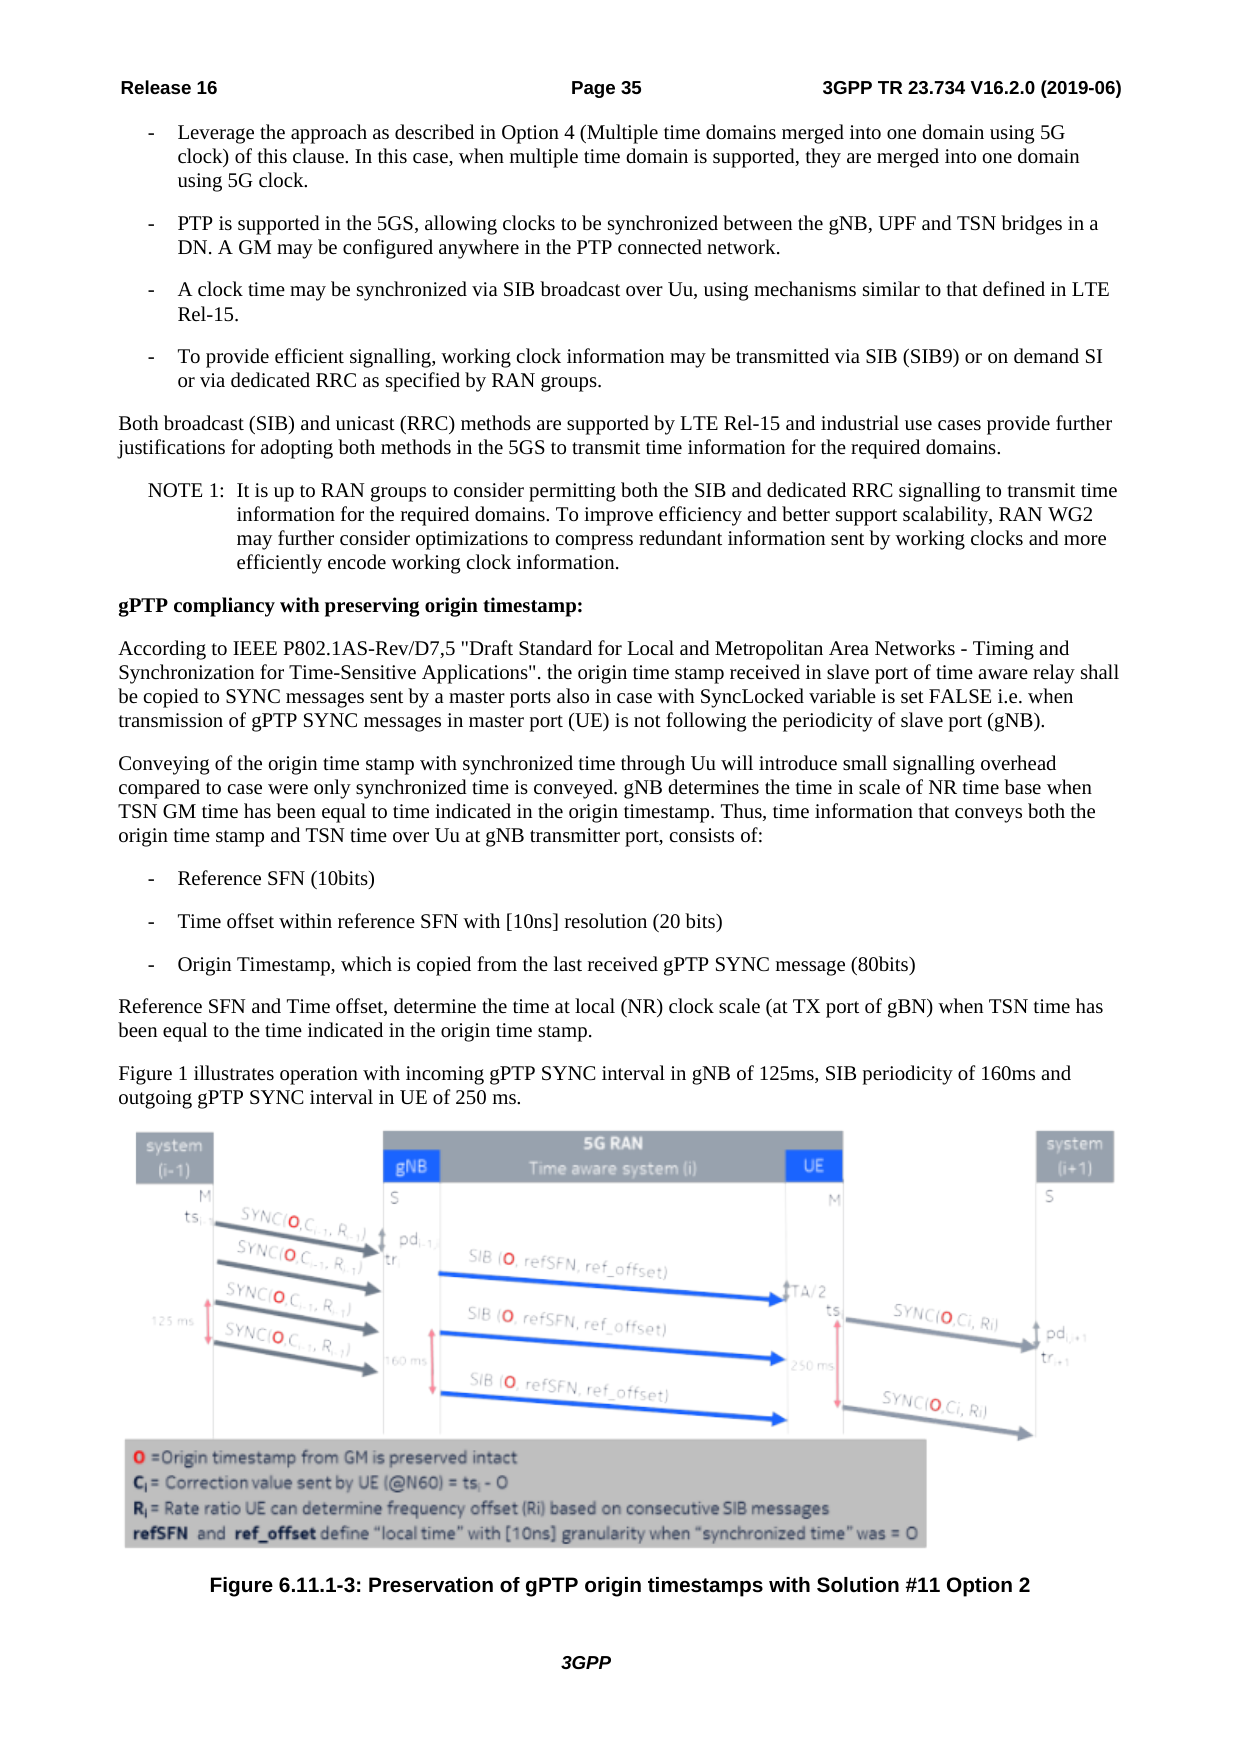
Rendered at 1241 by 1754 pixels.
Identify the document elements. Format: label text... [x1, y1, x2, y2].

text - Leverage the approach as described in Option 4 (Multiple time domains merged into one domain using 5G clock) of this clause. In this case, when multiple time domain is supported, they are merged into one domain using 5G clock. [148, 119, 1122, 192]
text NOTE 1: It is up to RAN groups to consider permitting both the SIB and dedicated RRC signalling to transmit time information for the required domains. To improve efficiency and better support scalability, RAN WG2 may further consider optimizations to compress redundant information sent by working clocks and more efficiently encode working clock information. [148, 478, 1122, 574]
text gPTP compliancy with preserving origin timestamp: [118, 593, 1122, 617]
text - Time offset within reference SFN with [10ns] resolution (20 bits) [148, 909, 1122, 933]
text - To provide efficient signalling, working clock information may be transmitted via SIB (SIB9) or on demand SI or via dedicated RRC as specified by RAN groups. [148, 344, 1122, 392]
text - A clock time may be synchronized via SIB broadcast over Uu, using mechanisms similar to that defined in LTE Rel-15. [148, 277, 1122, 326]
text According to IEEE P802.1AS-Rev/D7,5 "Draft Standard for Local and Metropolitan Area Networks - Timing and Synchronization for Time-Sensitive Applications". the origin time stamp received in slave port of time aware relay shall be copied to SYNC messages sent by a master ports also in case with SyncLocked variable is set FALSE i.e. when transmission of gPTP SYNC messages in master port (UE) is not following the periodicity of slave port (gNB). [118, 636, 1122, 732]
text - Reference SFN (10bits) [148, 866, 1122, 890]
text Both broadcast (SIB) and unicast (RRC) methods are supported by LTE Rel-15 and industrial use cases provide further justifications for adopting both methods in the 5GS to transmit time information for the required domains. [118, 411, 1122, 459]
text Reference SFN and Time offset, determine the time at local (NR) clock scale (at TX port of gBN) when TSN time has been equal to the time indicated in the origin time stamp. [118, 994, 1122, 1042]
text - PTP is supported in the 5GS, allowing clocks to be synchronized between the gNB, UPF and TSN bridges in a DN. A GM may be configured anywhere in the PTP connected network. [148, 211, 1122, 259]
text Figure 1 illustrates operation with incoming gPTP SYNC interval in gNB of 125ms, SIB periodicity of 160ms and outgoing gPTP SYNC interval in UE of 250 ms. [118, 1061, 1122, 1109]
text Conveying of the origin time stamp with synchronized time through Uu will introduce small signalling overhead compared to case were only synchronized time is conveyed. gNB determines the time in scale of NR time base when TSN GM time has been equal to time indicated in the origin timestamp. Thus, time information that conveys both the origin time stamp and TSN time over Uu at gNB transmitter port, consists of: [118, 751, 1122, 847]
text - Origin Timestamp, which is copied from the last received gPTP SYNC message (80bits) [148, 951, 1122, 976]
text Figure 6.11.1-3: Preservation of gPTP origin timestamps with Solution #11 Option 2 [118, 1573, 1122, 1597]
